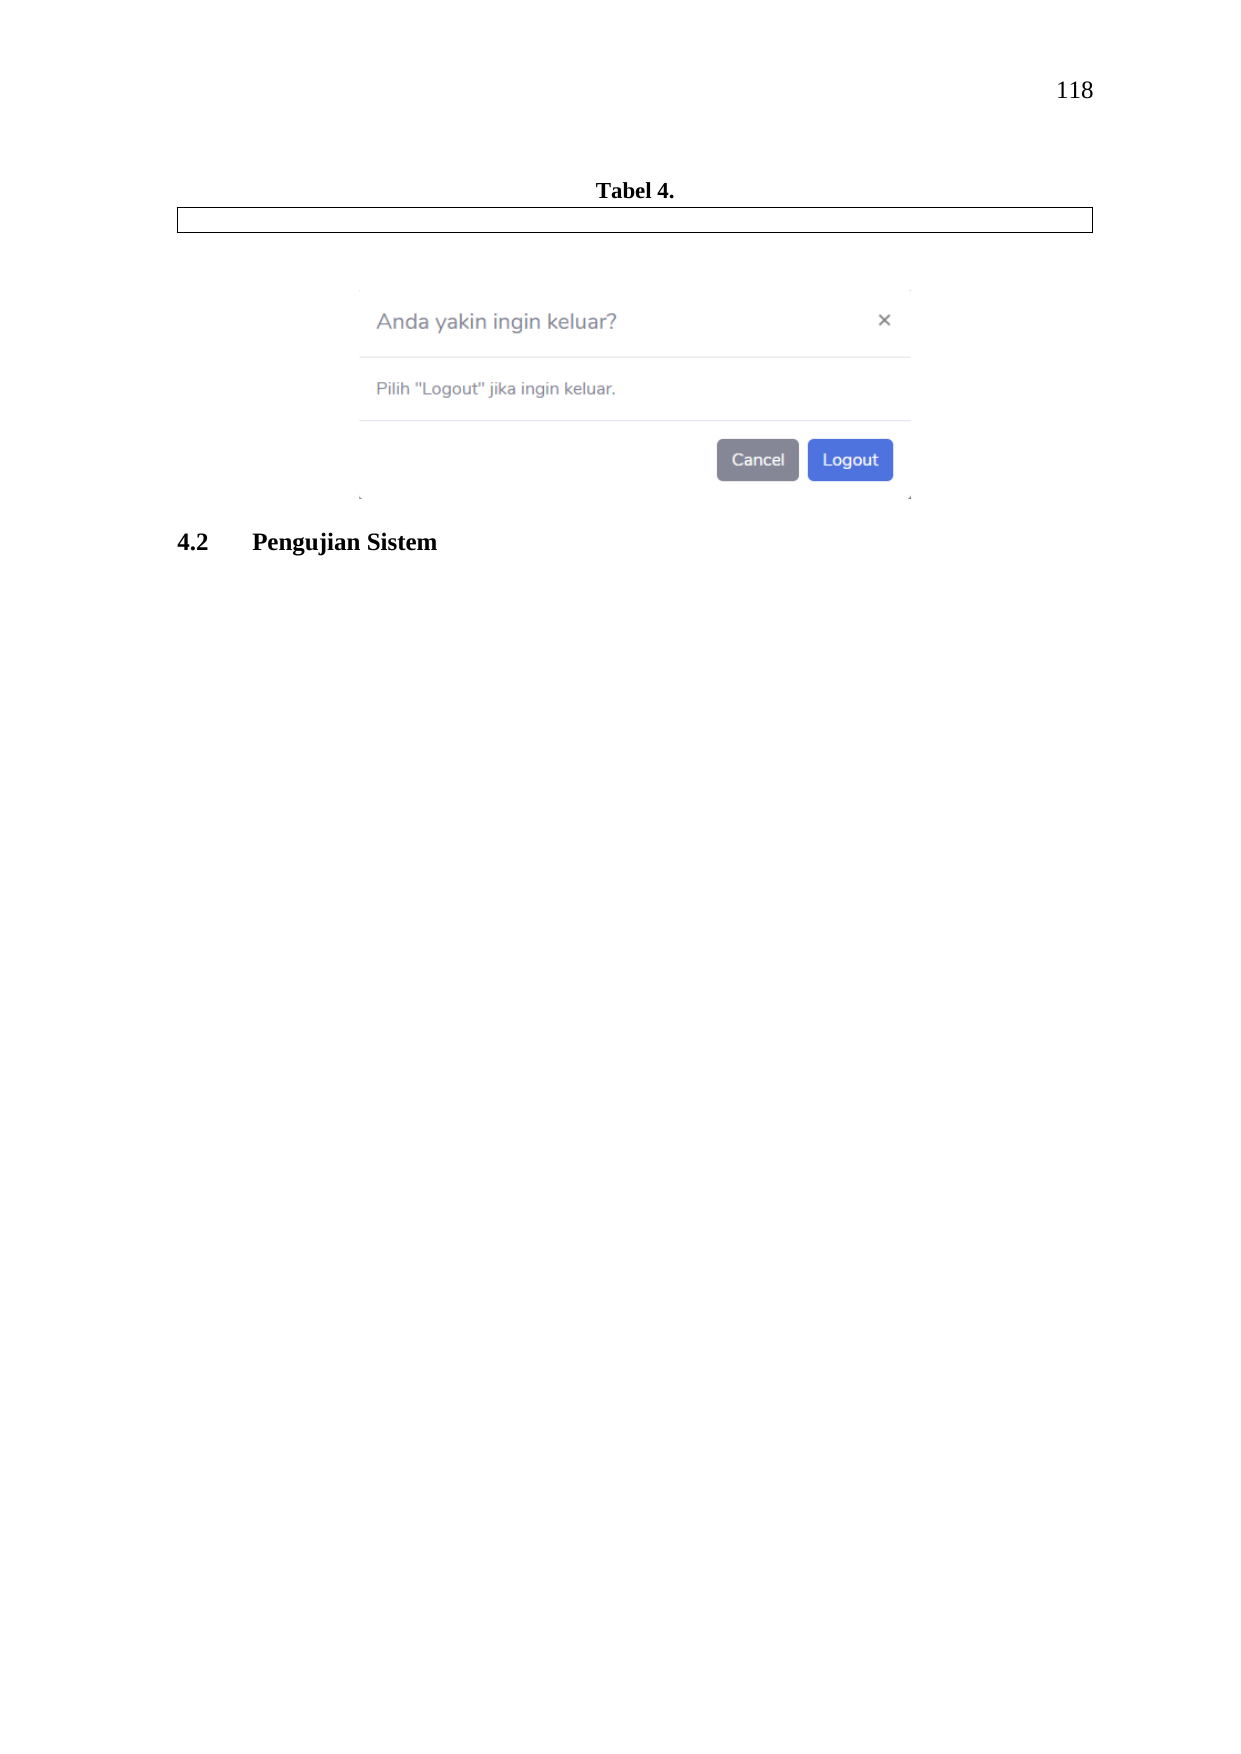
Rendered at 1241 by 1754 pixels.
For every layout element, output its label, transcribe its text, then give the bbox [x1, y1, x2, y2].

subtitle 4.2 Pengujian Sistem [177, 527, 1093, 556]
table_header [178, 208, 1092, 232]
picture [359, 290, 911, 499]
text Tabel 4. [177, 177, 1093, 203]
